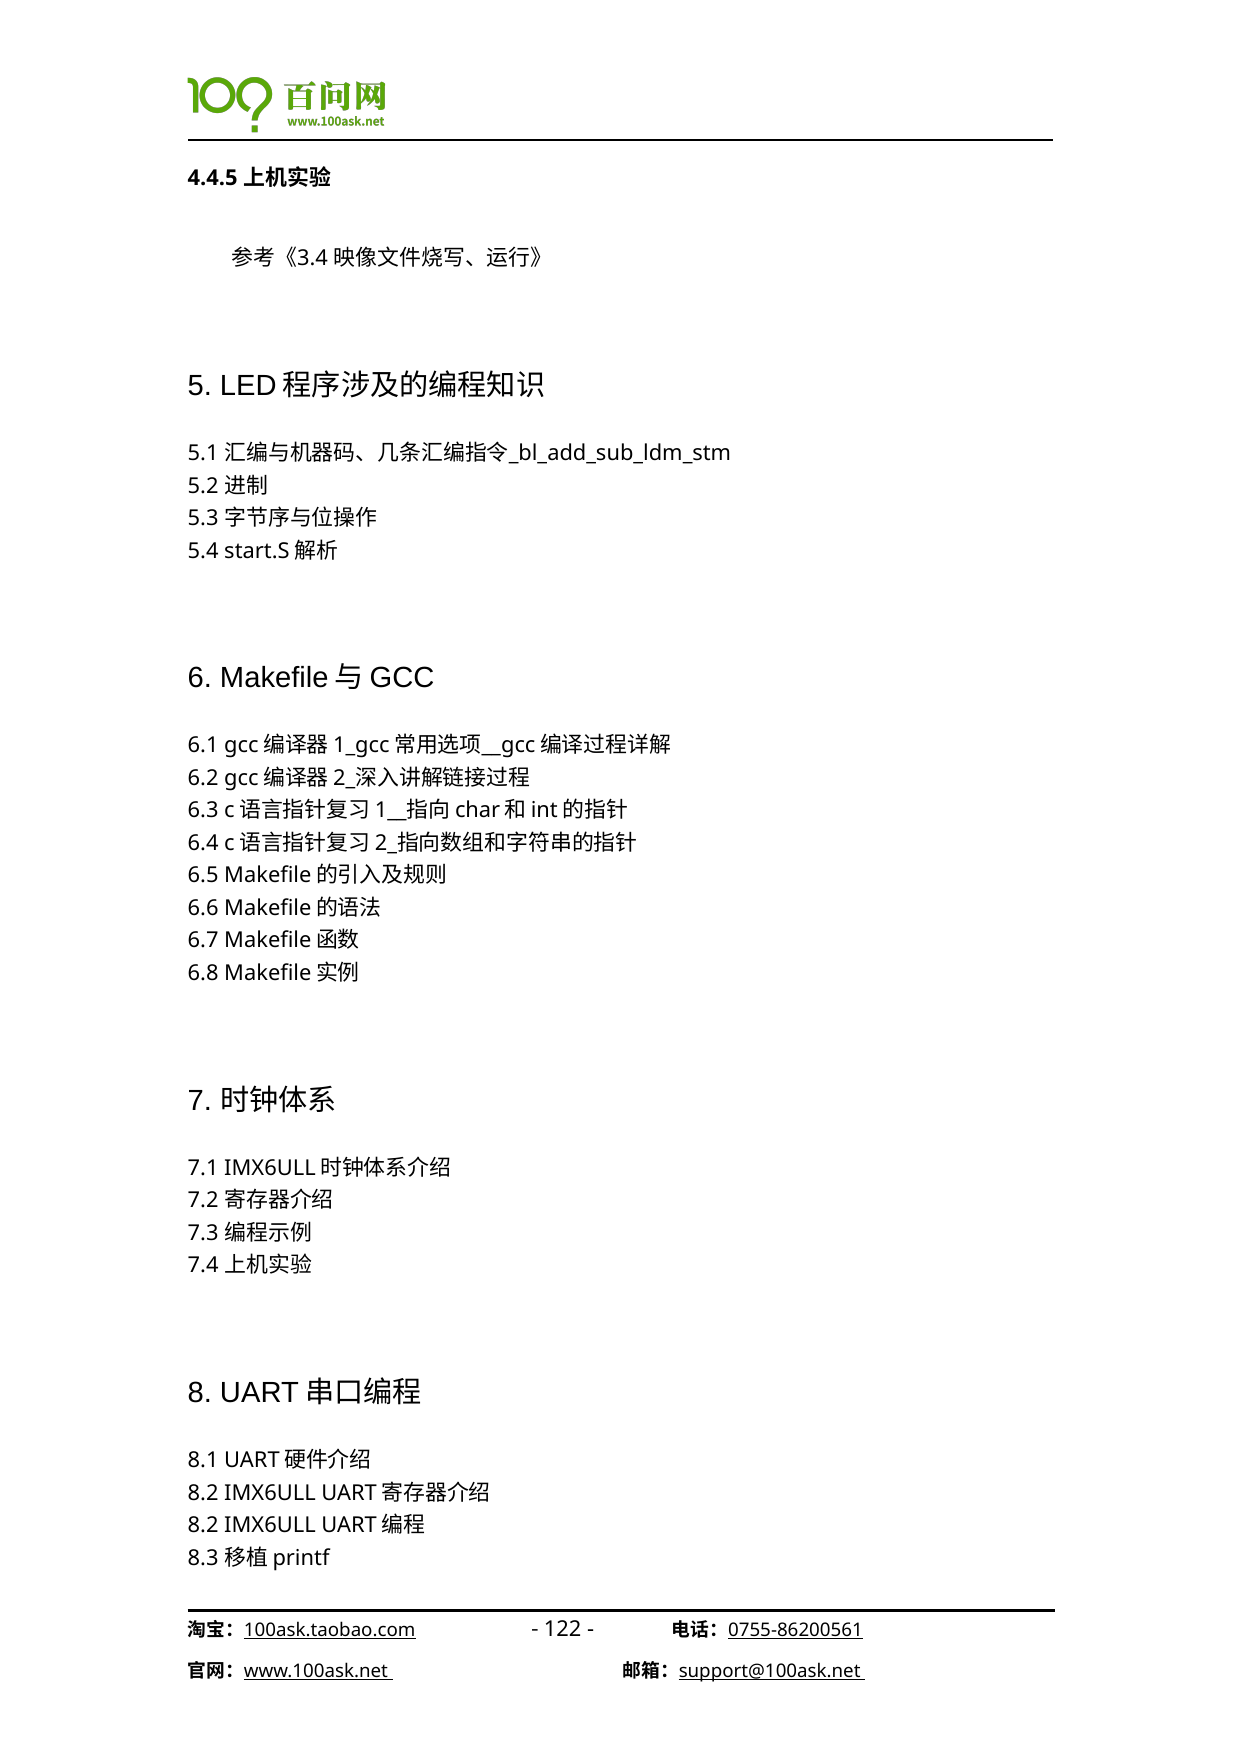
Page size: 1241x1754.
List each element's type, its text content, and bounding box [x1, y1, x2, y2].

picture [187, 77, 386, 138]
text 8.2 IMX6ULL UART编程 [187, 1507, 1053, 1539]
text 7.2 寄存器介绍 [187, 1182, 1053, 1214]
text 6.1 gcc编译器1_gcc常用选项__gcc编译过程详解 [187, 727, 1053, 760]
subtitle 8. UART串口编程 [187, 1357, 1053, 1422]
text 6.2 gcc编译器2_深入讲解链接过程 [187, 760, 1053, 792]
text 5.1 汇编与机器码、几条汇编指令_bl_add_sub_ldm_stm [187, 435, 1053, 467]
text 6.6 Makefile的语法 [187, 890, 1053, 922]
subtitle 4.4.5 上机实验 [187, 159, 1053, 192]
text 6.8 Makefile实例 [187, 955, 1053, 987]
text 6.5 Makefile的引入及规则 [187, 857, 1053, 890]
text 5.4 start.S解析 [187, 532, 1053, 565]
text 8.3 移植printf [187, 1539, 1053, 1572]
subtitle 5. LED程序涉及的编程知识 [187, 350, 1053, 415]
text 7.4 上机实验 [187, 1247, 1053, 1279]
text 7.3 编程示例 [187, 1214, 1053, 1247]
text 6.4 c语言指针复习2_指向数组和字符串的指针 [187, 825, 1053, 857]
text 7.1 IMX6ULL时钟体系介绍 [187, 1149, 1053, 1182]
text 8.1 UART硬件介绍 [187, 1442, 1053, 1474]
text 5.2 进制 [187, 467, 1053, 500]
text 6.7 Makefile函数 [187, 922, 1053, 955]
subtitle 6. Makefile与GCC [187, 643, 1053, 708]
text 5.3 字节序与位操作 [187, 500, 1053, 532]
text 6.3 c语言指针复习1__指向char和int的指针 [187, 792, 1053, 825]
text 参考《3.4 映像文件烧写、运行》 [187, 240, 1053, 272]
subtitle 7. 时钟体系 [187, 1065, 1053, 1130]
text 8.2 IMX6ULL UART寄存器介绍 [187, 1474, 1053, 1507]
